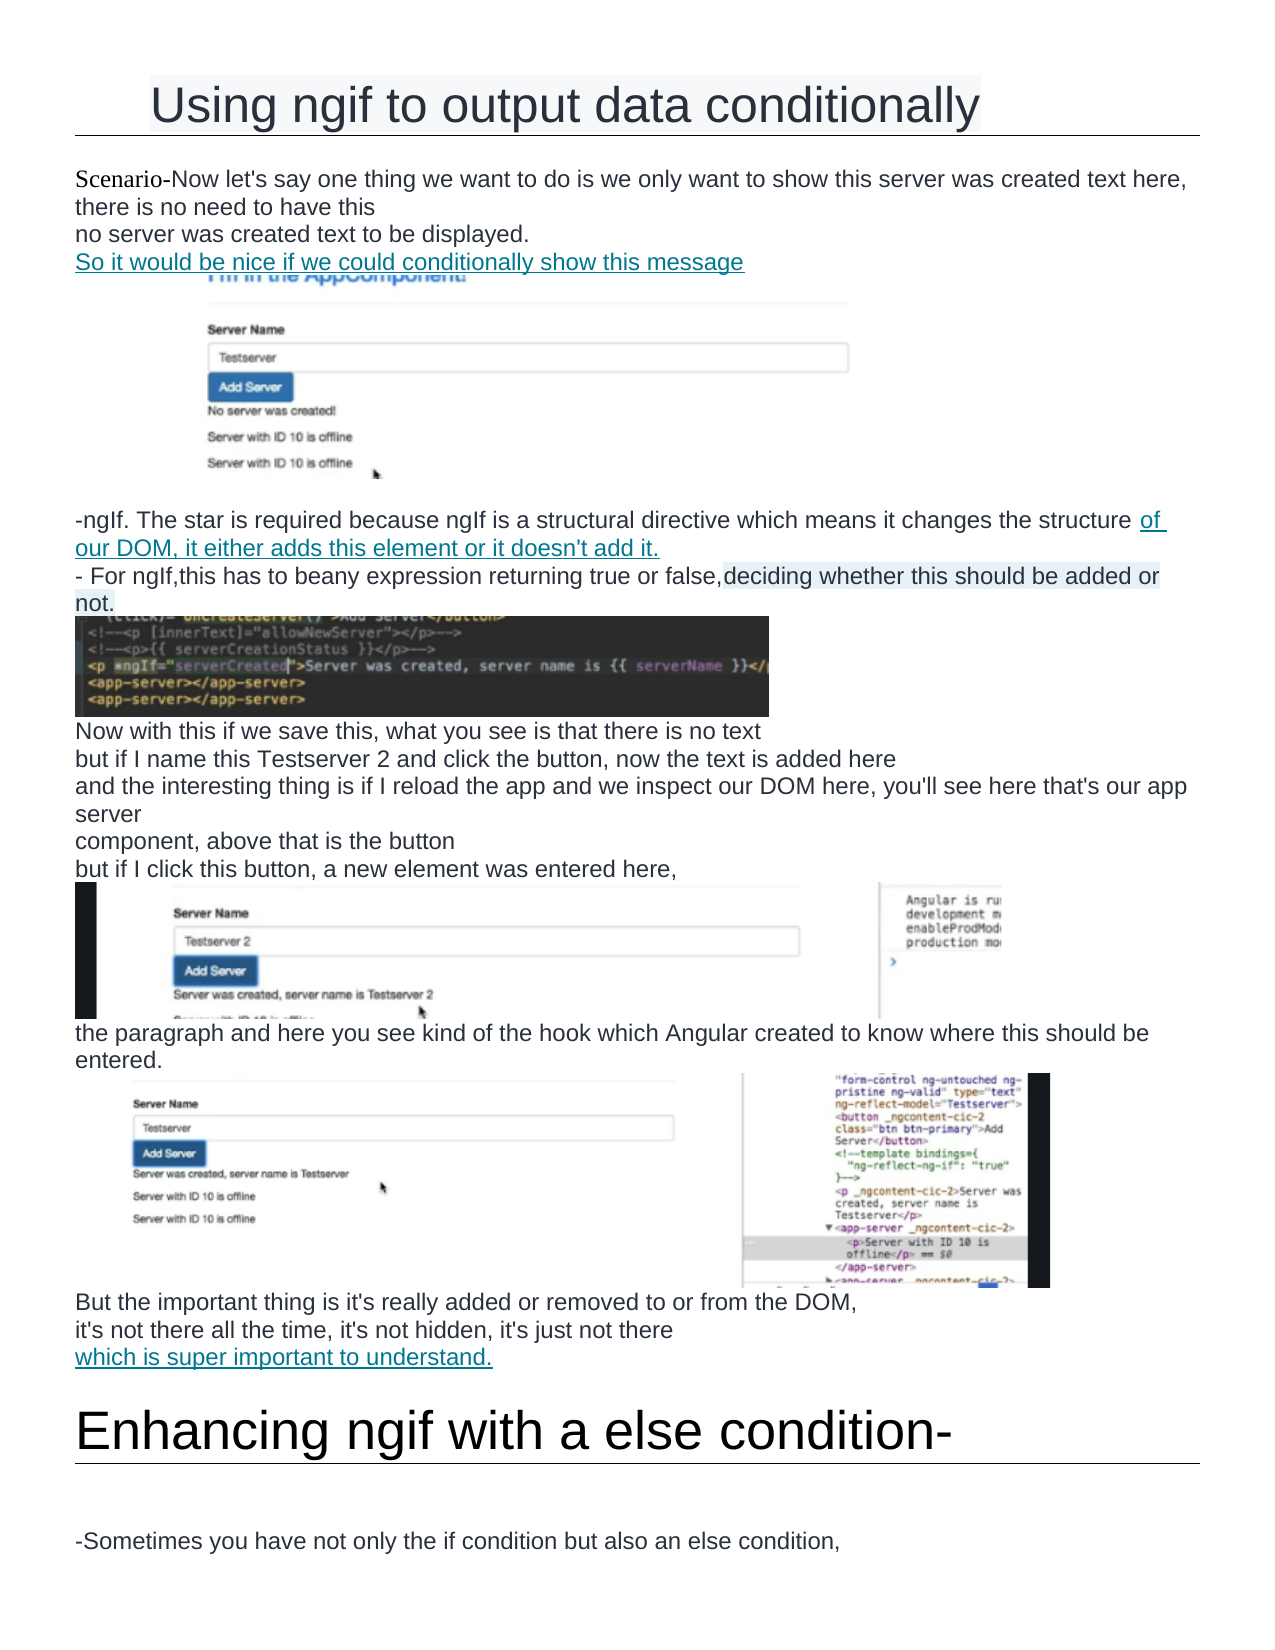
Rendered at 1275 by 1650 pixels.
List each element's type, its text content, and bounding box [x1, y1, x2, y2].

text the paragraph and here you see kind of the hook which Angular created to know where this should be entered. [75, 1018, 1200, 1074]
text which is super important to understand. [75, 1343, 1200, 1371]
text Scenario-Now let's say one thing we want to do is we only want to show this server was created text here, [75, 164, 1200, 192]
text component, above that is the button [75, 827, 1200, 855]
text and the interesting thing is if I reload the app and we inspect our DOM here, you'll see here that's our app server [75, 772, 1200, 827]
text Now with this if we save this, what you see is that there is no text [75, 717, 1200, 744]
text there is no need to have this [75, 192, 1200, 220]
text But the important thing is it's really added or removed to or from the DOM, [75, 1288, 1200, 1316]
text So it would be nice if we could conditionally show this message [75, 248, 1200, 275]
text Enhancing ngif with a else condition- [75, 1398, 1200, 1463]
picture [75, 1073, 1050, 1288]
picture [75, 882, 1002, 1019]
text but if I click this button, a new element was entered here, [75, 855, 1200, 882]
text it's not there all the time, it's not hidden, it's just not there [75, 1316, 1200, 1343]
text -Sometimes you have not only the if condition but also an else condition, [75, 1527, 1200, 1554]
text -ngIf. The star is required because ngIf is a structural directive which means it changes the structure of our DOM, it either adds this element or it doesn't add it. [75, 506, 1200, 562]
text but if I name this Testserver 2 and click the button, now the text is added here [75, 744, 1200, 772]
picture [150, 275, 894, 479]
text - For ngIf,this has to beany expression returning true or false,deciding whether this should be added or not. [75, 562, 1200, 617]
text no server was created text to be displayed. [75, 220, 1200, 248]
picture [75, 616, 769, 717]
text Using ngif to output data conditionally [75, 75, 1200, 135]
